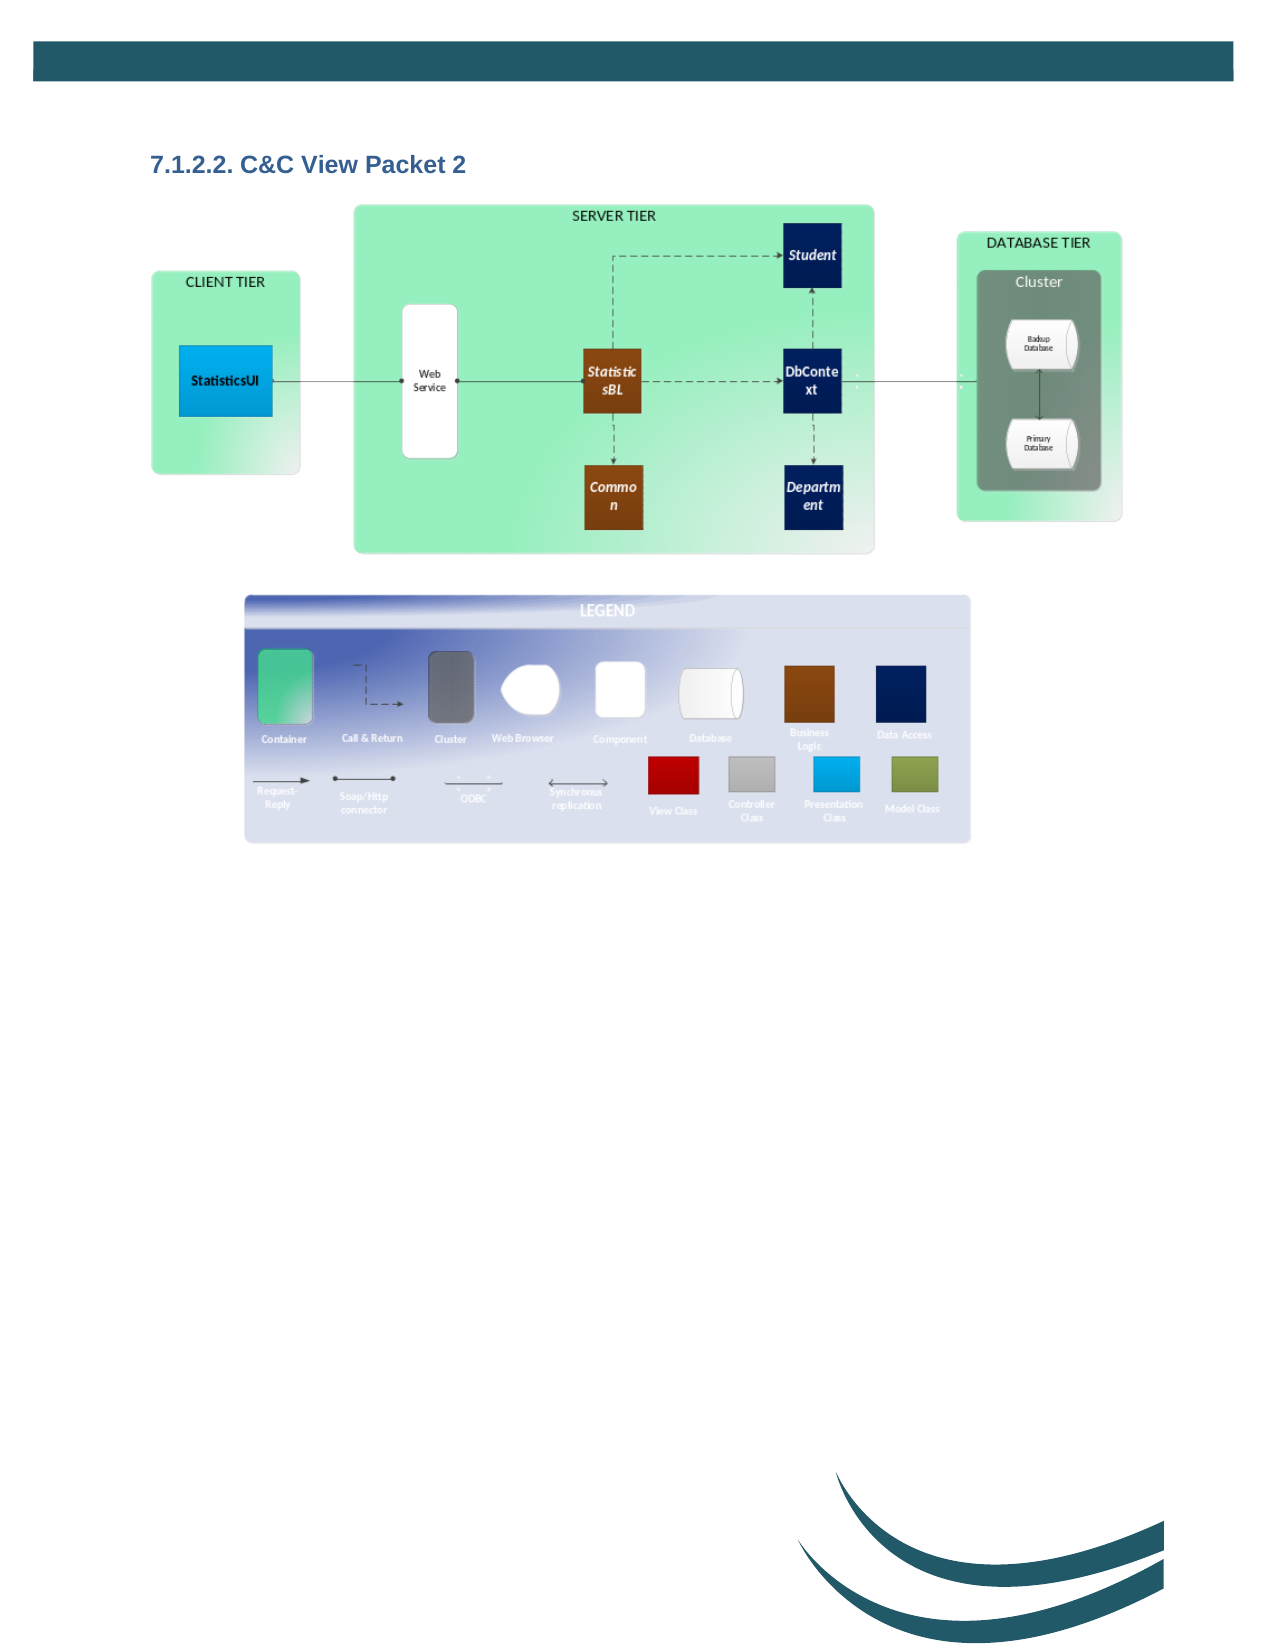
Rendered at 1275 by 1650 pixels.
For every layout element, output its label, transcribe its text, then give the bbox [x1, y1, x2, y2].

subtitle C&C View Packet 2 [150, 150, 1125, 179]
